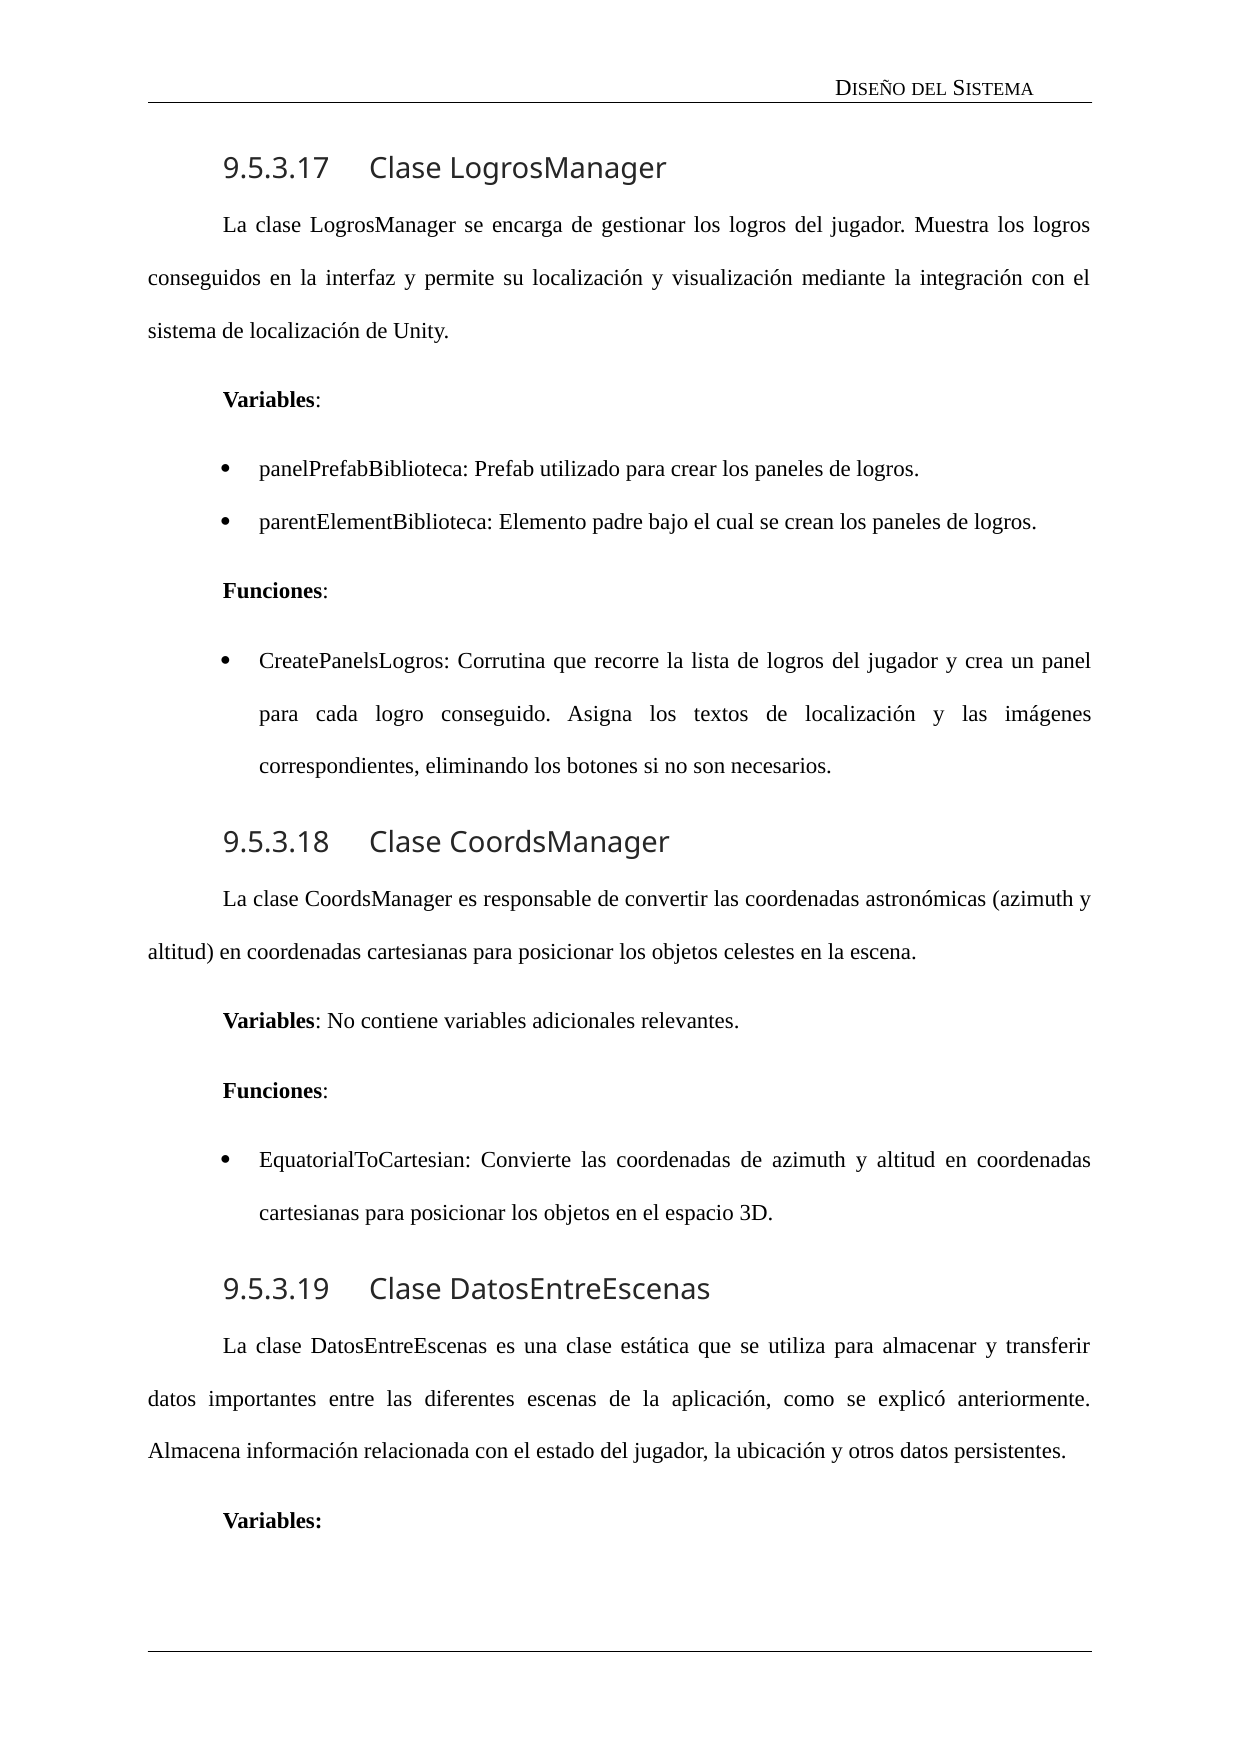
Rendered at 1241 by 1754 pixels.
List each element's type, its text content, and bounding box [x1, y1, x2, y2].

text Funciones: [148, 1077, 1092, 1103]
text Variables: [148, 1507, 1092, 1533]
text La clase CoordsManager es responsable de convertir las coordenadas astronómicas (azimuth y altitud) en coordenadas cartesianas para posicionar los objetos celestes en la escena. [148, 885, 1092, 964]
subtitle Clase CoordsManager [148, 822, 1092, 861]
text Variables: No contiene variables adicionales relevantes. [148, 1007, 1092, 1034]
text Funciones: [148, 578, 1092, 604]
subtitle Clase DatosEntreEscenas [148, 1268, 1092, 1308]
subtitle Clase LogrosManager [148, 148, 1092, 187]
text La clase DatosEntreEscenas es una clase estática que se utiliza para almacenar y transferir datos importantes entre las diferentes escenas de la aplicación, como se explicó anteriormente. Almacena información relacionada con el estado del jugador, la ubicación y otros datos persistentes. [148, 1332, 1092, 1464]
text La clase LogrosManager se encarga de gestionar los logros del jugador. Muestra los logros conseguidos en la interfaz y permite su localización y visualización mediante la integración con el sistema de localización de Unity. [148, 211, 1092, 343]
list CreatePanelsLogros: Corrutina que recorre la lista de logros del jugador y crea un panel para cada logro conseguido. Asigna los textos de localización y las imágenes correspondientes, eliminando los botones si no son necesarios. [221, 647, 1092, 779]
list parentElementBiblioteca: Elemento padre bajo el cual se crean los paneles de logros. [221, 508, 1092, 534]
list panelPrefabBiblioteca: Prefab utilizado para crear los paneles de logros. [221, 456, 1092, 482]
text Variables: [148, 386, 1092, 412]
list EquatorialToCartesian: Convierte las coordenadas de azimuth y altitud en coordenadas cartesianas para posicionar los objetos en el espacio 3D. [221, 1146, 1092, 1225]
